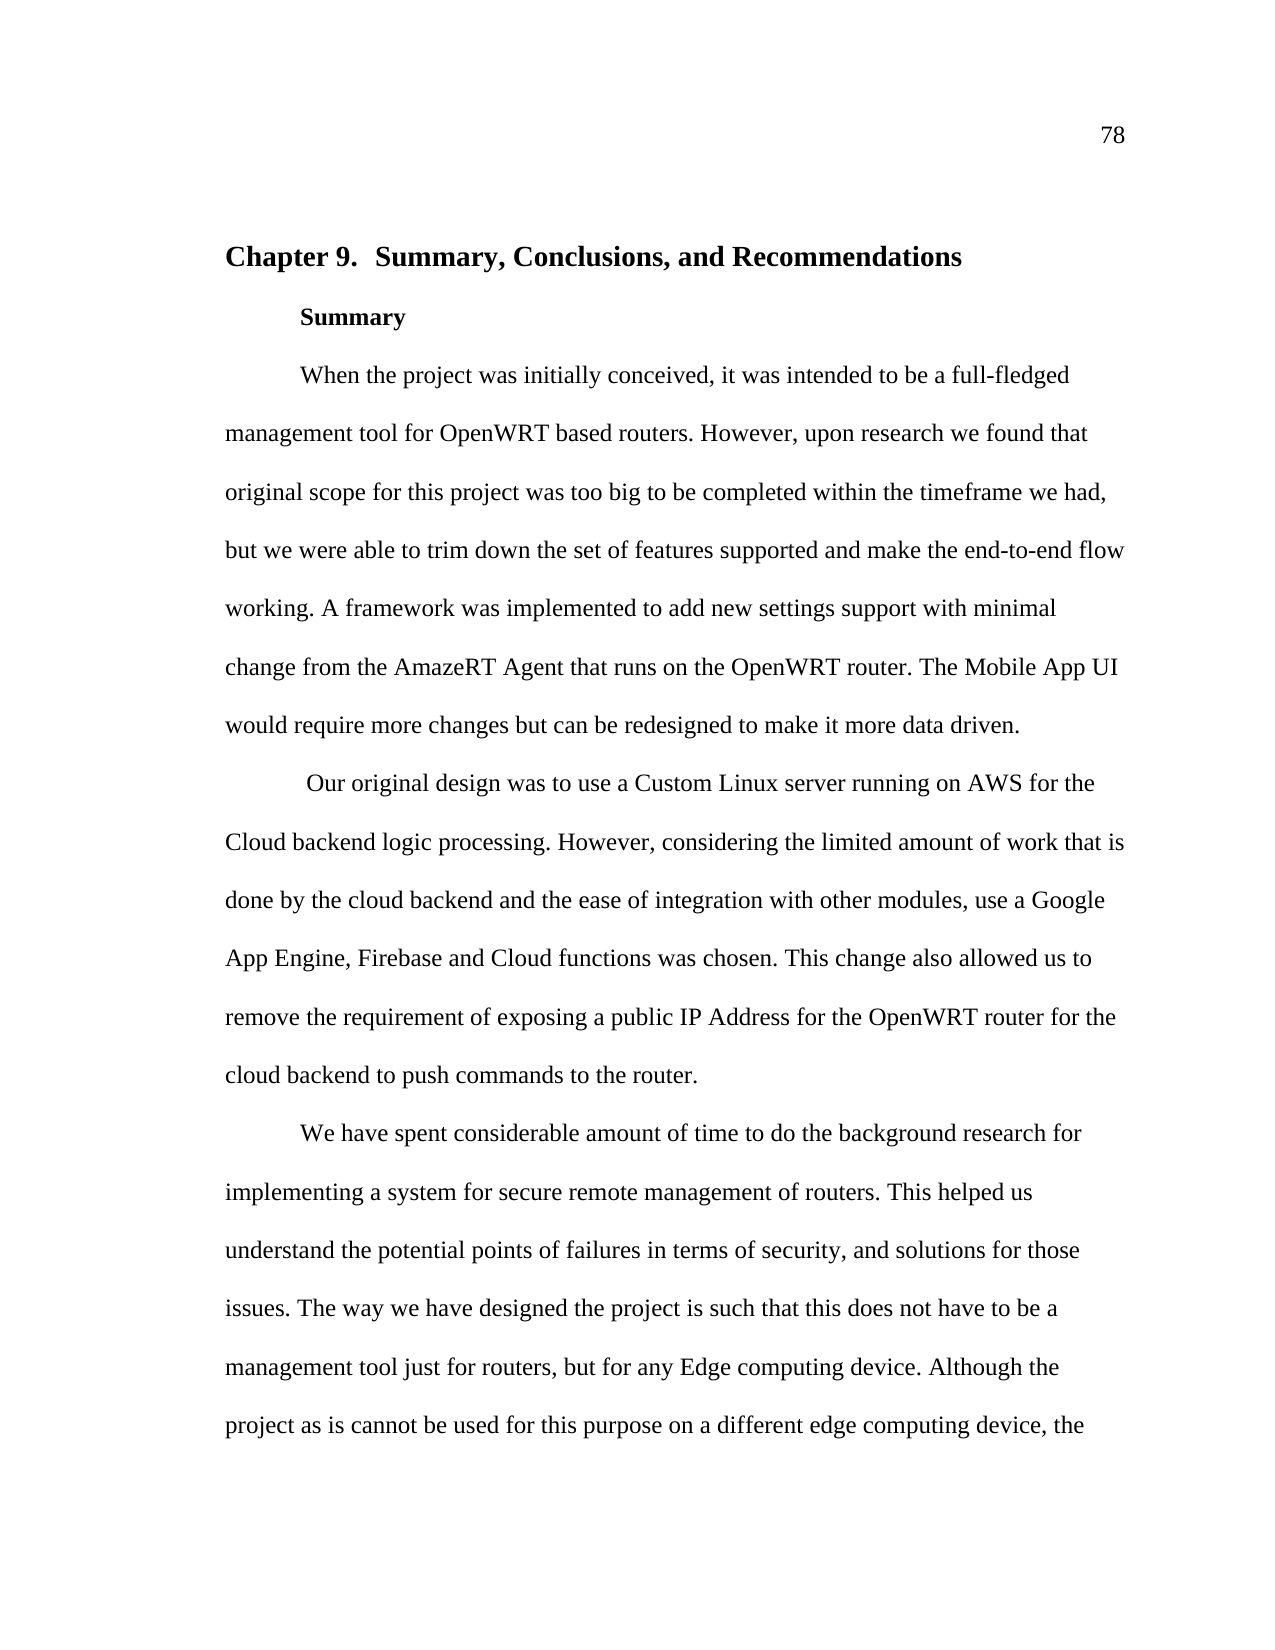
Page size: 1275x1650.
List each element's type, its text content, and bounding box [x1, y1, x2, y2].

text Our original design was to use a Custom Linux server running on AWS for the Cloud backend logic processing. However, considering the limited amount of work that is done by the cloud backend and the ease of integration with other modules, use a Google App Engine, Firebase and Cloud functions was chosen. This change also allowed us to remove the requirement of exposing a public IP Address for the OpenWRT router for the cloud backend to push commands to the router. [225, 745, 1125, 1095]
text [225, 1095, 1125, 1445]
subtitle Summary, Conclusions, and Recommendations [225, 220, 1125, 278]
subtitle Summary [225, 278, 1125, 337]
text When the project was initially conceived, it was intended to be a full-fledged management tool for OpenWRT based routers. However, upon research we found that original scope for this project was too big to be completed within the timeframe we had, but we were able to trim down the set of features supported and make the end-to-end flow working. A framework was implemented to add new settings support with minimal change from the AmazeRT Agent that runs on the OpenWRT router. The Mobile App UI would require more changes but can be redesigned to make it more data driven. [225, 337, 1125, 745]
